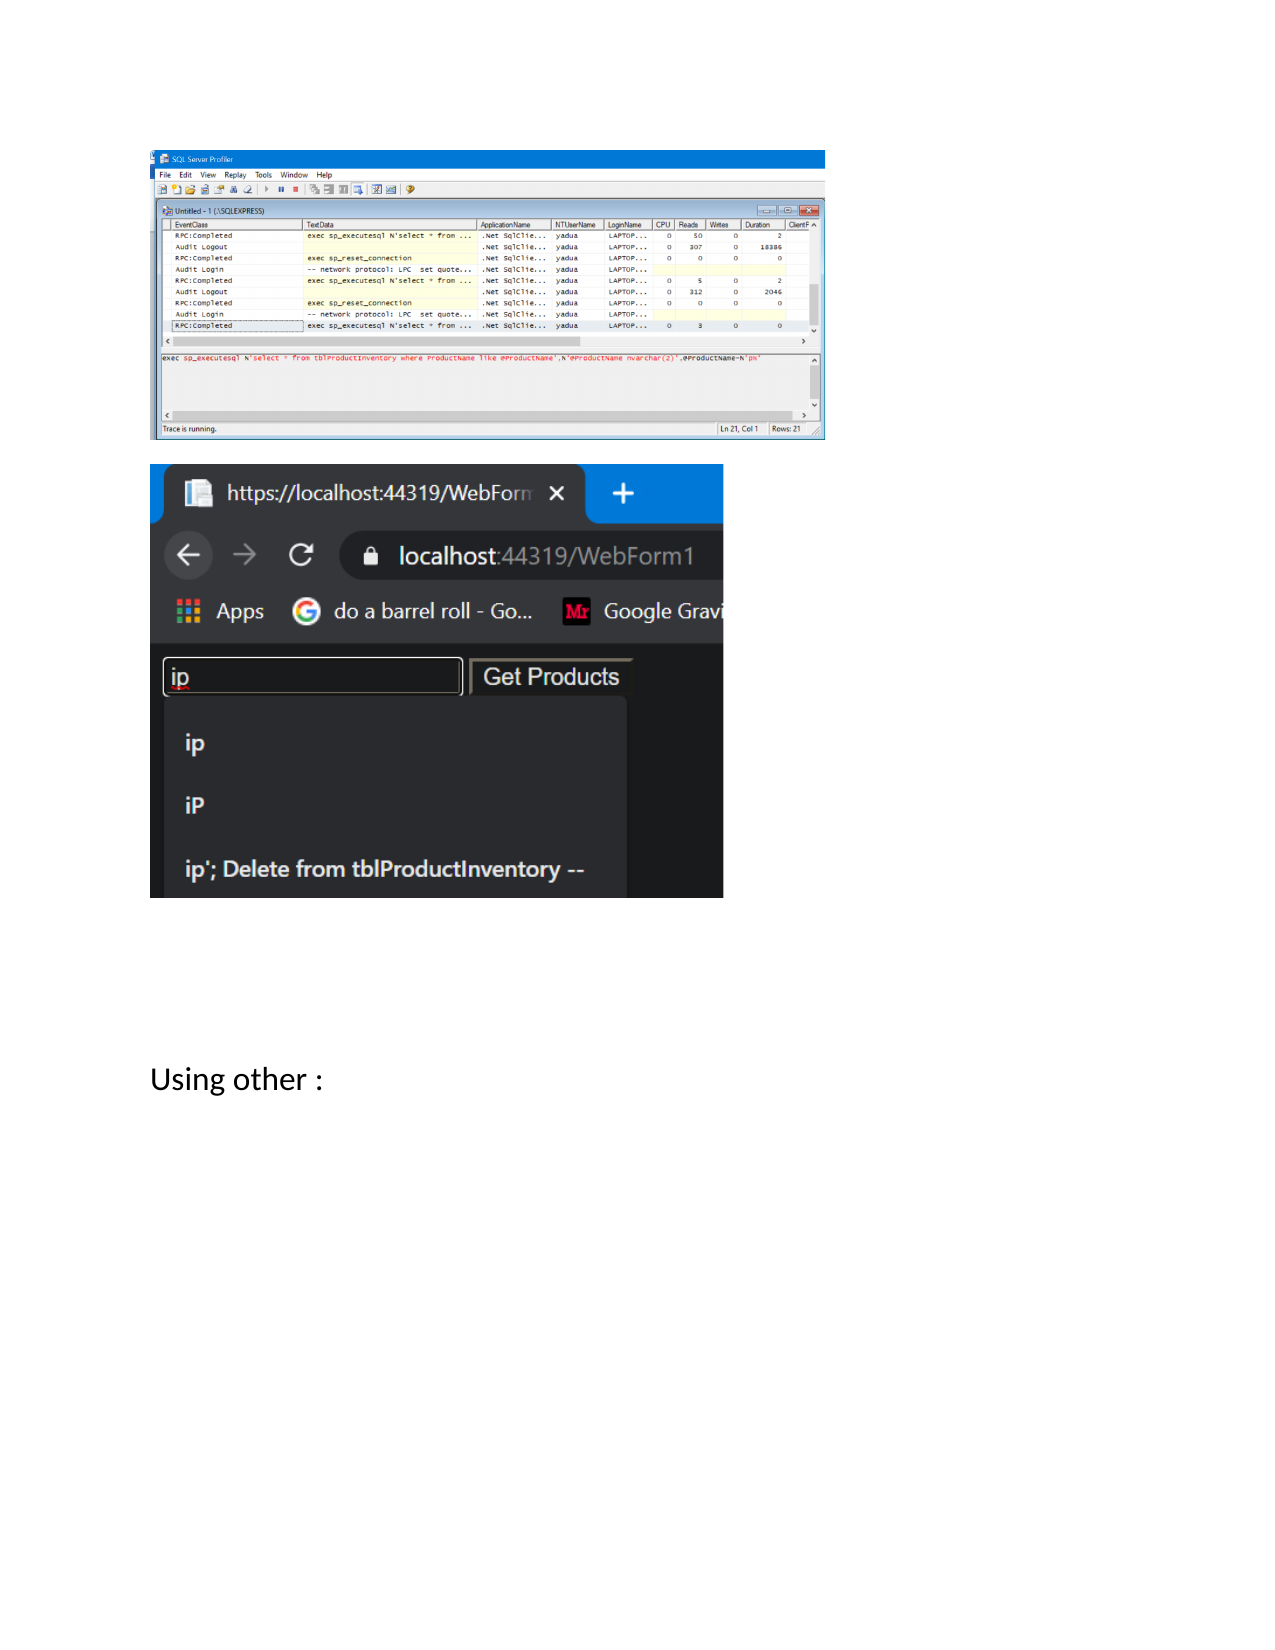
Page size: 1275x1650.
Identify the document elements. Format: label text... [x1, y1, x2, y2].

picture [150, 464, 724, 898]
text Using other : [150, 1058, 1125, 1098]
picture [150, 150, 826, 440]
